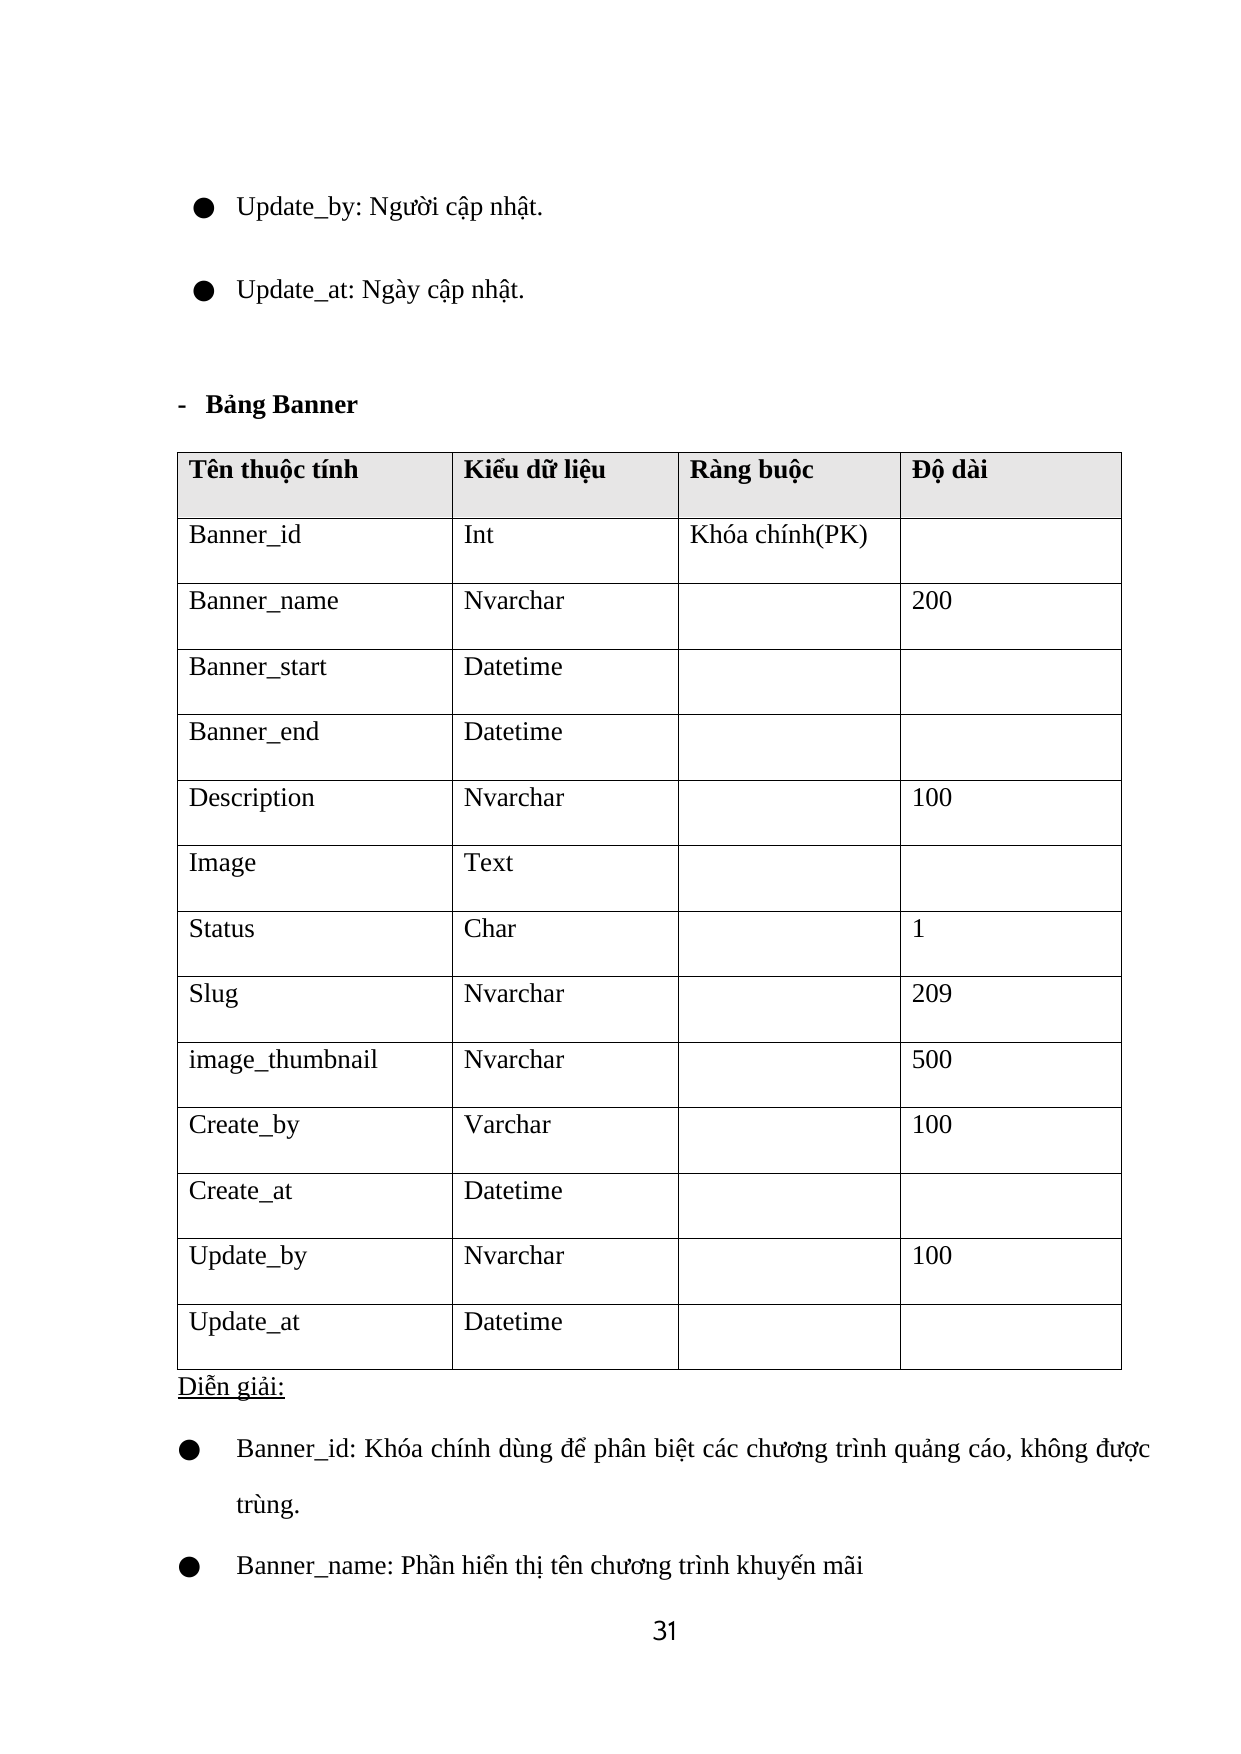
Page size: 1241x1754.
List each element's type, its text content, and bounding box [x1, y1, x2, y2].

table_cell Nvarchar [453, 584, 678, 648]
table_cell image_thumbnail [178, 1043, 452, 1107]
table_cell [901, 1174, 1121, 1238]
table_cell 209 [901, 977, 1121, 1042]
table_cell [679, 1305, 900, 1369]
table_cell Create_at [178, 1174, 452, 1238]
list Bảng Banner [177, 389, 1152, 420]
table_cell Nvarchar [453, 1043, 678, 1107]
list Banner_name: Phần hiển thị tên chương trình khuyến mãi [177, 1535, 1152, 1590]
table_cell 500 [901, 1043, 1121, 1107]
table_cell [679, 1043, 900, 1107]
table_cell Nvarchar [453, 1239, 678, 1304]
table_header Ràng buộc [679, 453, 900, 517]
table_cell [901, 846, 1121, 911]
table_cell Image [178, 846, 452, 911]
table_cell Text [453, 846, 678, 911]
table_cell [679, 912, 900, 976]
table_cell [679, 1239, 900, 1304]
table_cell Datetime [453, 650, 678, 714]
table_cell Update_at [178, 1305, 452, 1369]
table_header Kiểu dữ liệu [453, 453, 678, 517]
table_cell Banner_end [178, 715, 452, 779]
table_cell Nvarchar [453, 977, 678, 1042]
table_cell [679, 977, 900, 1042]
table_cell [679, 584, 900, 648]
table_cell Nvarchar [453, 781, 678, 845]
table_cell Create_by [178, 1108, 452, 1173]
table_cell 200 [901, 584, 1121, 648]
table_cell [901, 650, 1121, 714]
table_header Độ dài [901, 453, 1121, 517]
table_cell [679, 1108, 900, 1173]
table_cell 1 [901, 912, 1121, 976]
table_cell [901, 1305, 1121, 1369]
table_cell Banner_start [178, 650, 452, 714]
list Update_by: Người cập nhật. [192, 176, 1152, 231]
list Update_at: Ngày cập nhật. [192, 259, 1152, 314]
table_cell Status [178, 912, 452, 976]
table_cell 100 [901, 1239, 1121, 1304]
table_header Tên thuộc tính [178, 453, 452, 517]
table_cell Int [453, 519, 678, 583]
table_cell Datetime [453, 1305, 678, 1369]
table_cell Banner_name [178, 584, 452, 648]
table_cell Datetime [453, 1174, 678, 1238]
table_cell [901, 715, 1121, 779]
table_cell Description [178, 781, 452, 845]
table_cell Update_by [178, 1239, 452, 1304]
table_cell [901, 519, 1121, 583]
table_cell Khóa chính(PK) [679, 519, 900, 583]
table_cell Char [453, 912, 678, 976]
table_cell Datetime [453, 715, 678, 779]
table_cell [679, 715, 900, 779]
table_cell Slug [178, 977, 452, 1042]
table_cell [679, 1174, 900, 1238]
table_cell Banner_id [178, 519, 452, 583]
text Diễn giải: [177, 1370, 1152, 1401]
table_cell [679, 846, 900, 911]
table_cell 100 [901, 781, 1121, 845]
table_cell 100 [901, 1108, 1121, 1173]
list Banner_id: Khóa chính dùng để phân biệt các chương trình quảng cáo, không được trùng. [177, 1417, 1152, 1519]
table_cell [679, 650, 900, 714]
table_cell [679, 781, 900, 845]
table_cell Varchar [453, 1108, 678, 1173]
